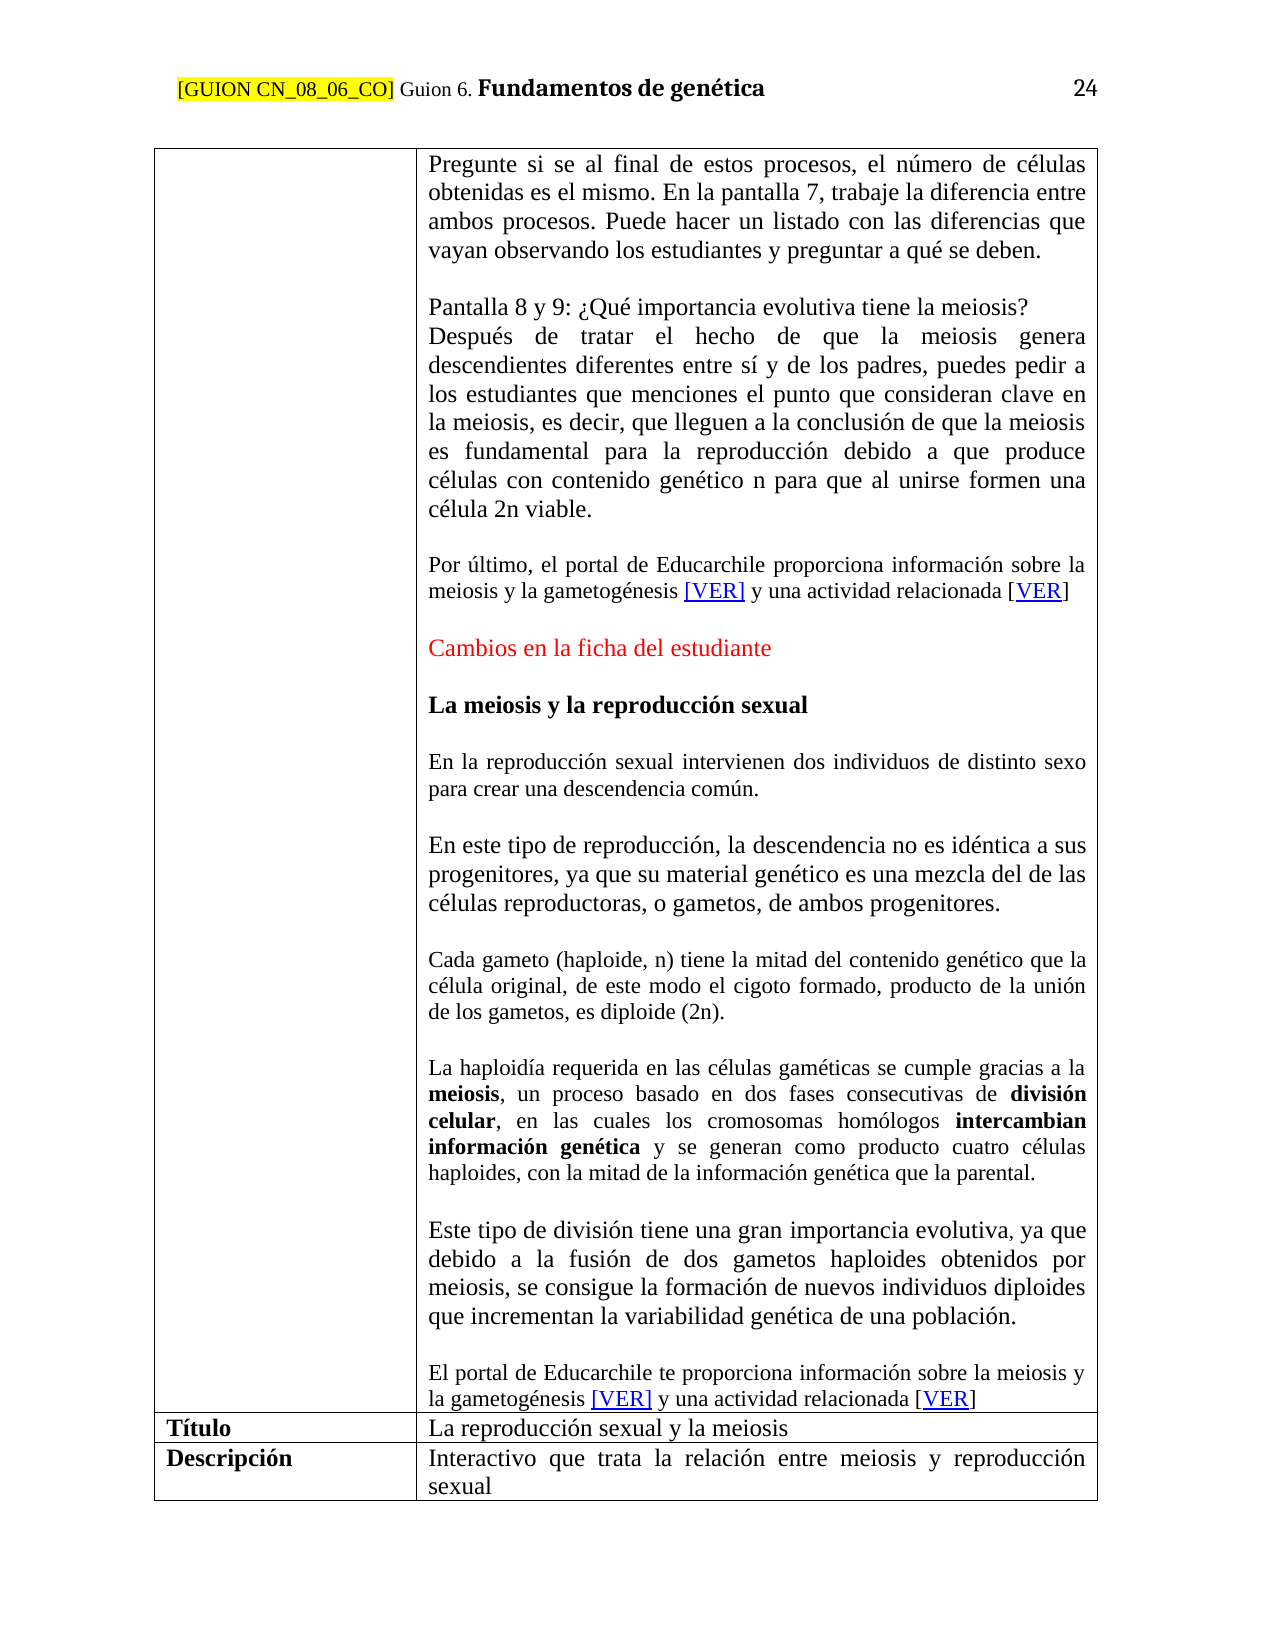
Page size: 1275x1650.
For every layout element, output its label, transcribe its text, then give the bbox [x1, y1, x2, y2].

table_cell Descripción [155, 1443, 416, 1500]
table_cell La reproducción sexual y la meiosis [417, 1413, 1097, 1442]
table_cell Título [155, 1413, 416, 1442]
table_cell Interactivo que trata la relación entre meiosis y reproducción sexual [417, 1443, 1097, 1500]
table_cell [417, 149, 1097, 1412]
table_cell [155, 149, 416, 1412]
